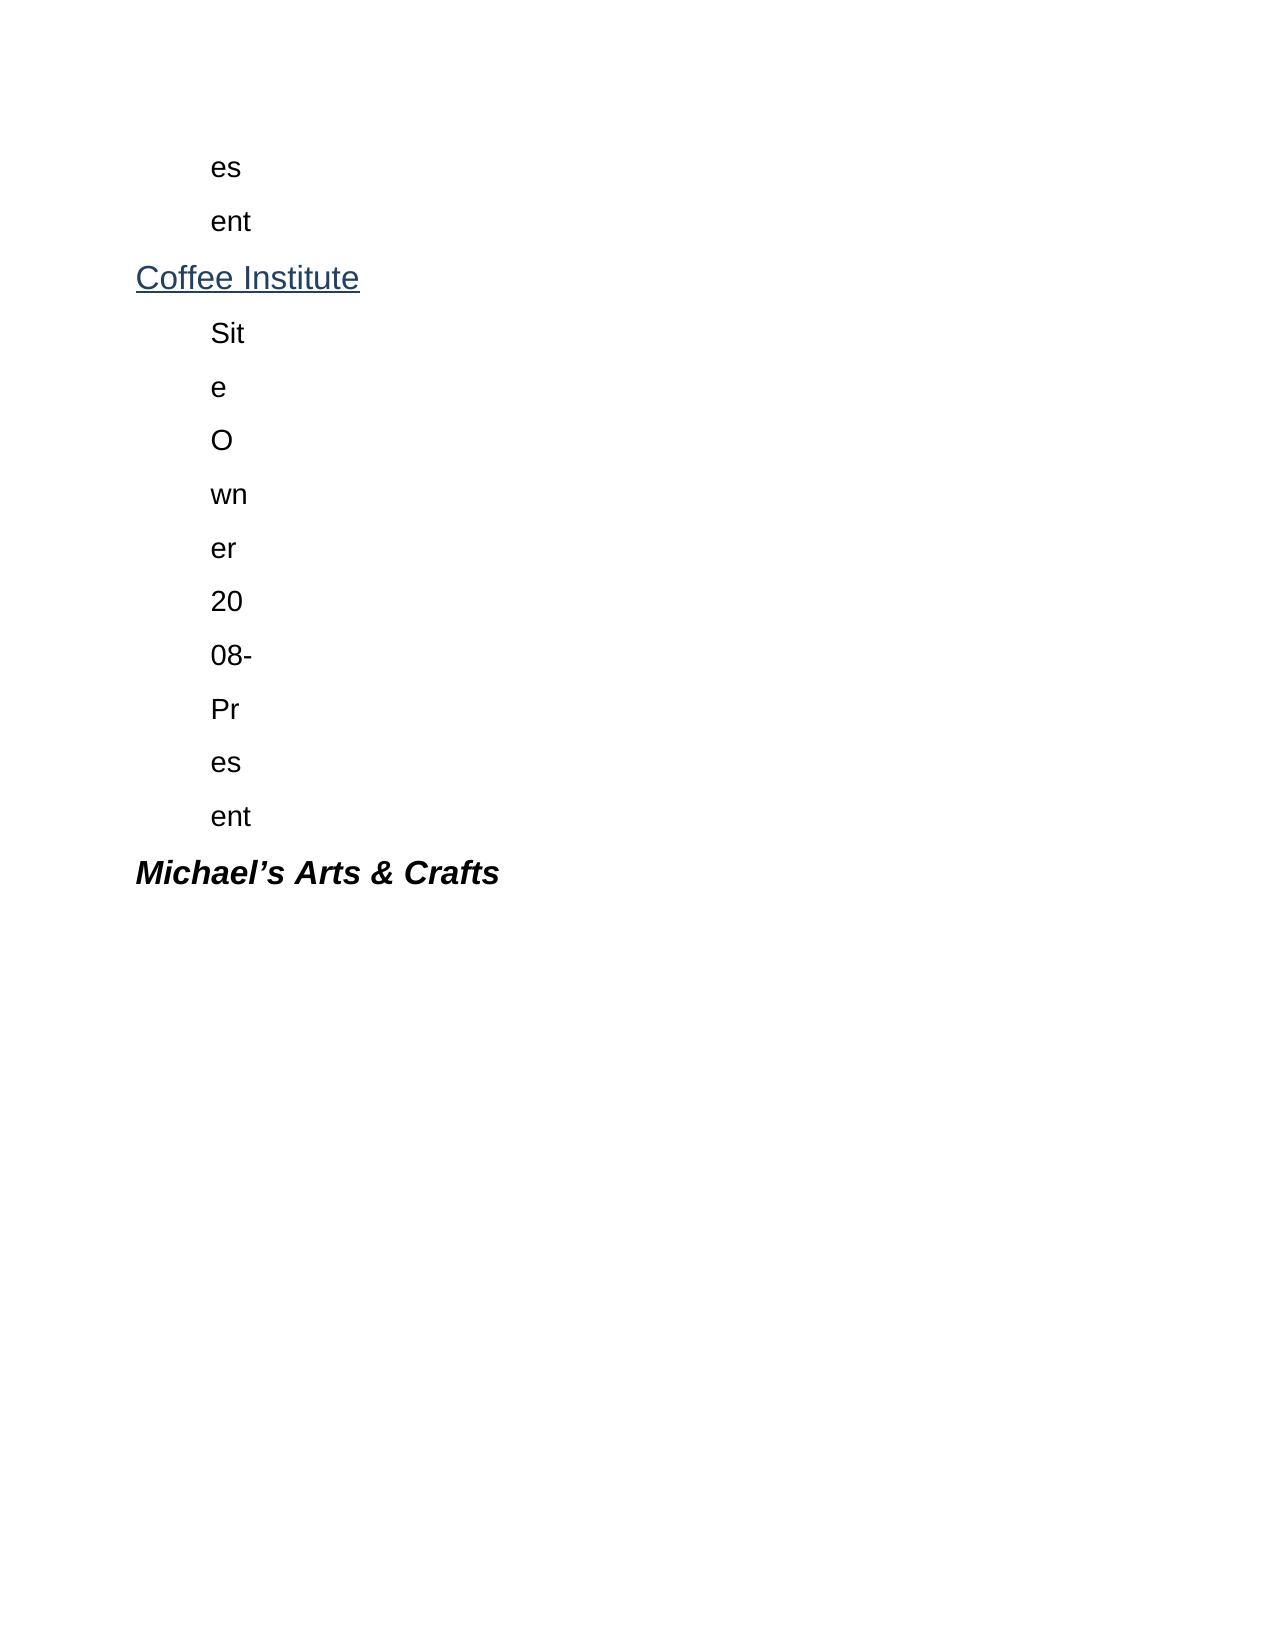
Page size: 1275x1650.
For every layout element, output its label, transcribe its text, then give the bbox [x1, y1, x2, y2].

text Site Owner 2008-Present [210, 316, 253, 832]
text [210, 150, 253, 237]
text Coffee Institute [135, 258, 1139, 296]
text Michael’s Arts & Crafts [135, 853, 1139, 891]
